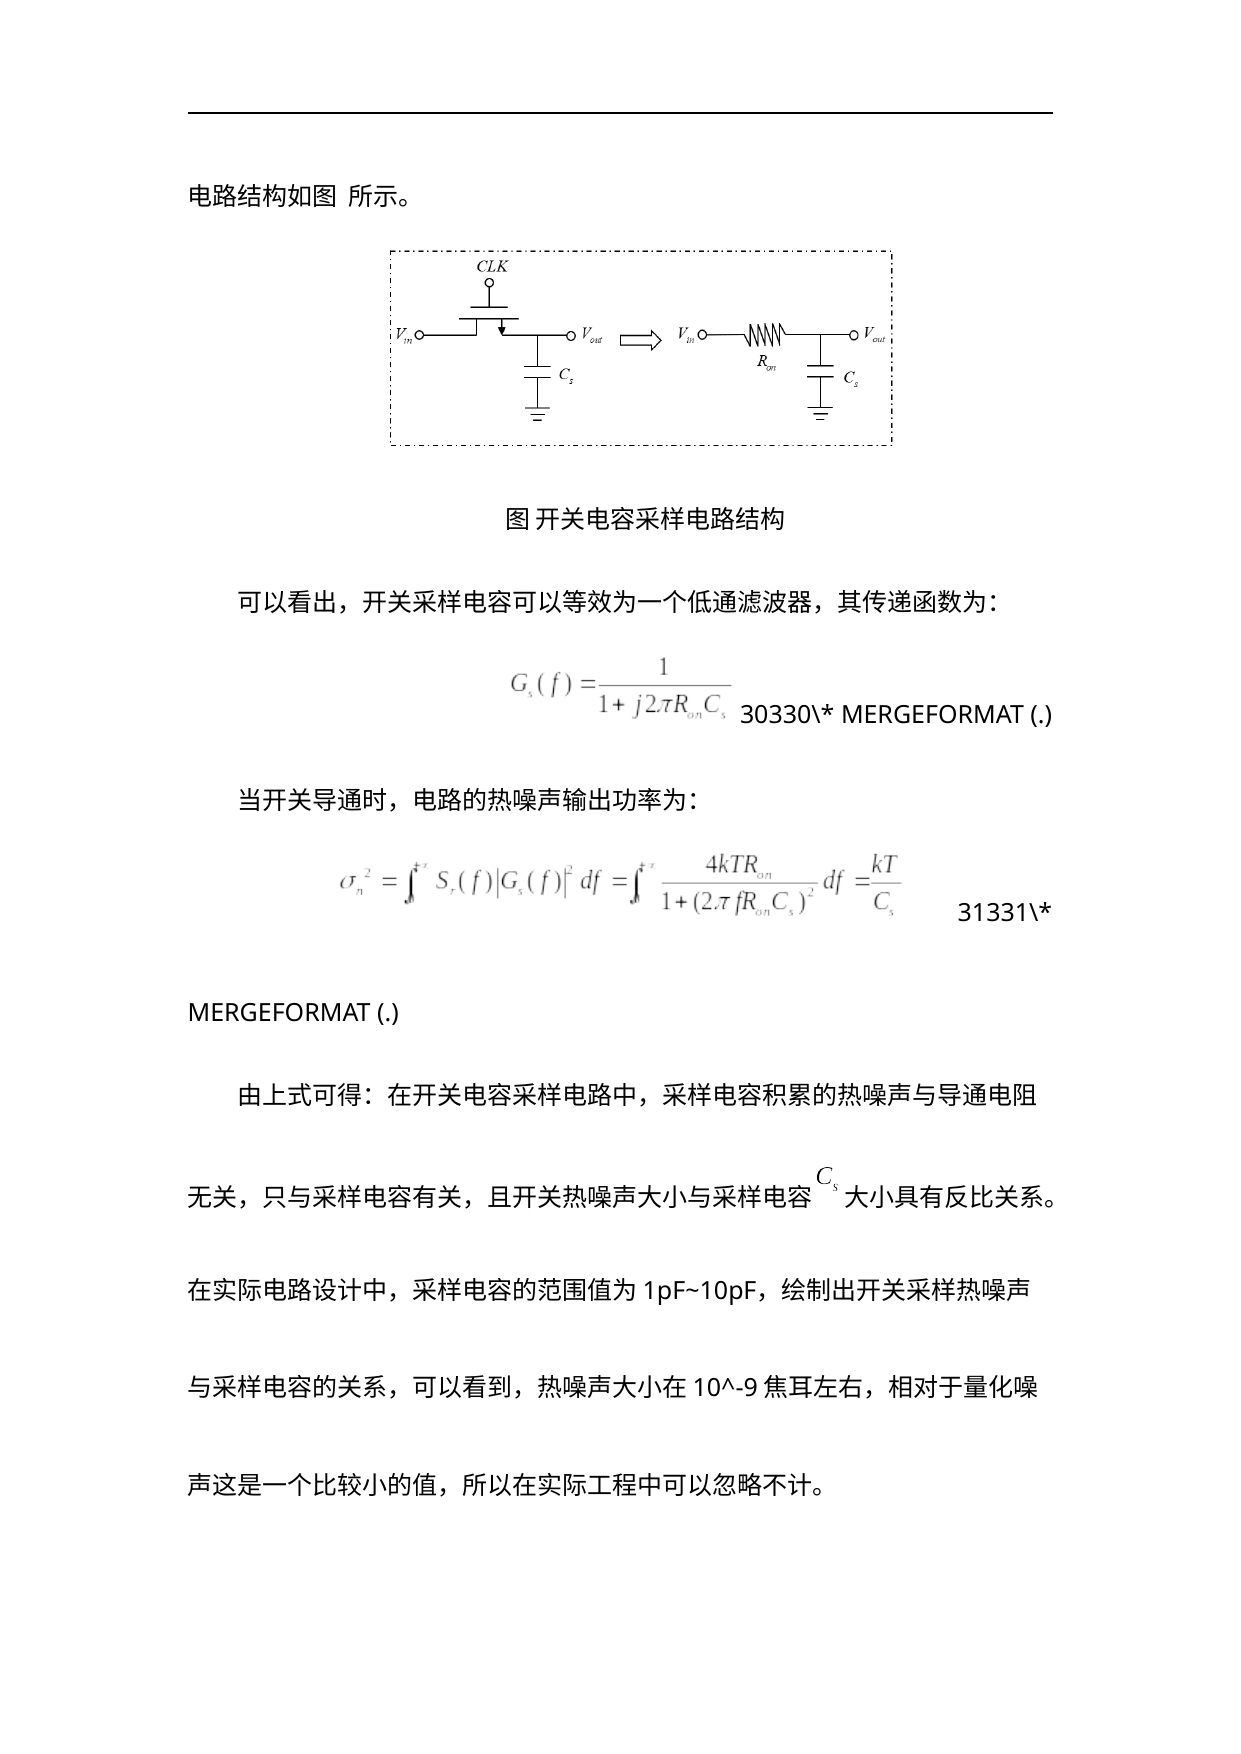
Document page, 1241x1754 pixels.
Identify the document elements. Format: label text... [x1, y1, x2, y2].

picture [383, 245, 901, 453]
text 可以看出，开关采样电容可以等效为一个低通滤波器，其传递函数为： [187, 568, 1053, 633]
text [187, 162, 1053, 227]
text 由上式可得：在开关电容采样电路中，采样电容积累的热噪声与导通电阻无关，只与采样电容有关，且开关热噪声大小与采样电容大小具有反比关系。在实际电路设计中，采样电容的范围值为1pF~10pF，绘制出开关采样热噪声与采样电容的关系，可以看到，热噪声大小在10^-9焦耳左右，相对于量化噪声这是一个比较小的值，所以在实际工程中可以忽略不计。 [187, 1061, 1053, 1516]
text 图 开关电容采样电路结构 [187, 485, 1053, 550]
text 当开关导通时，电路的热噪声输出功率为： [187, 766, 1053, 831]
